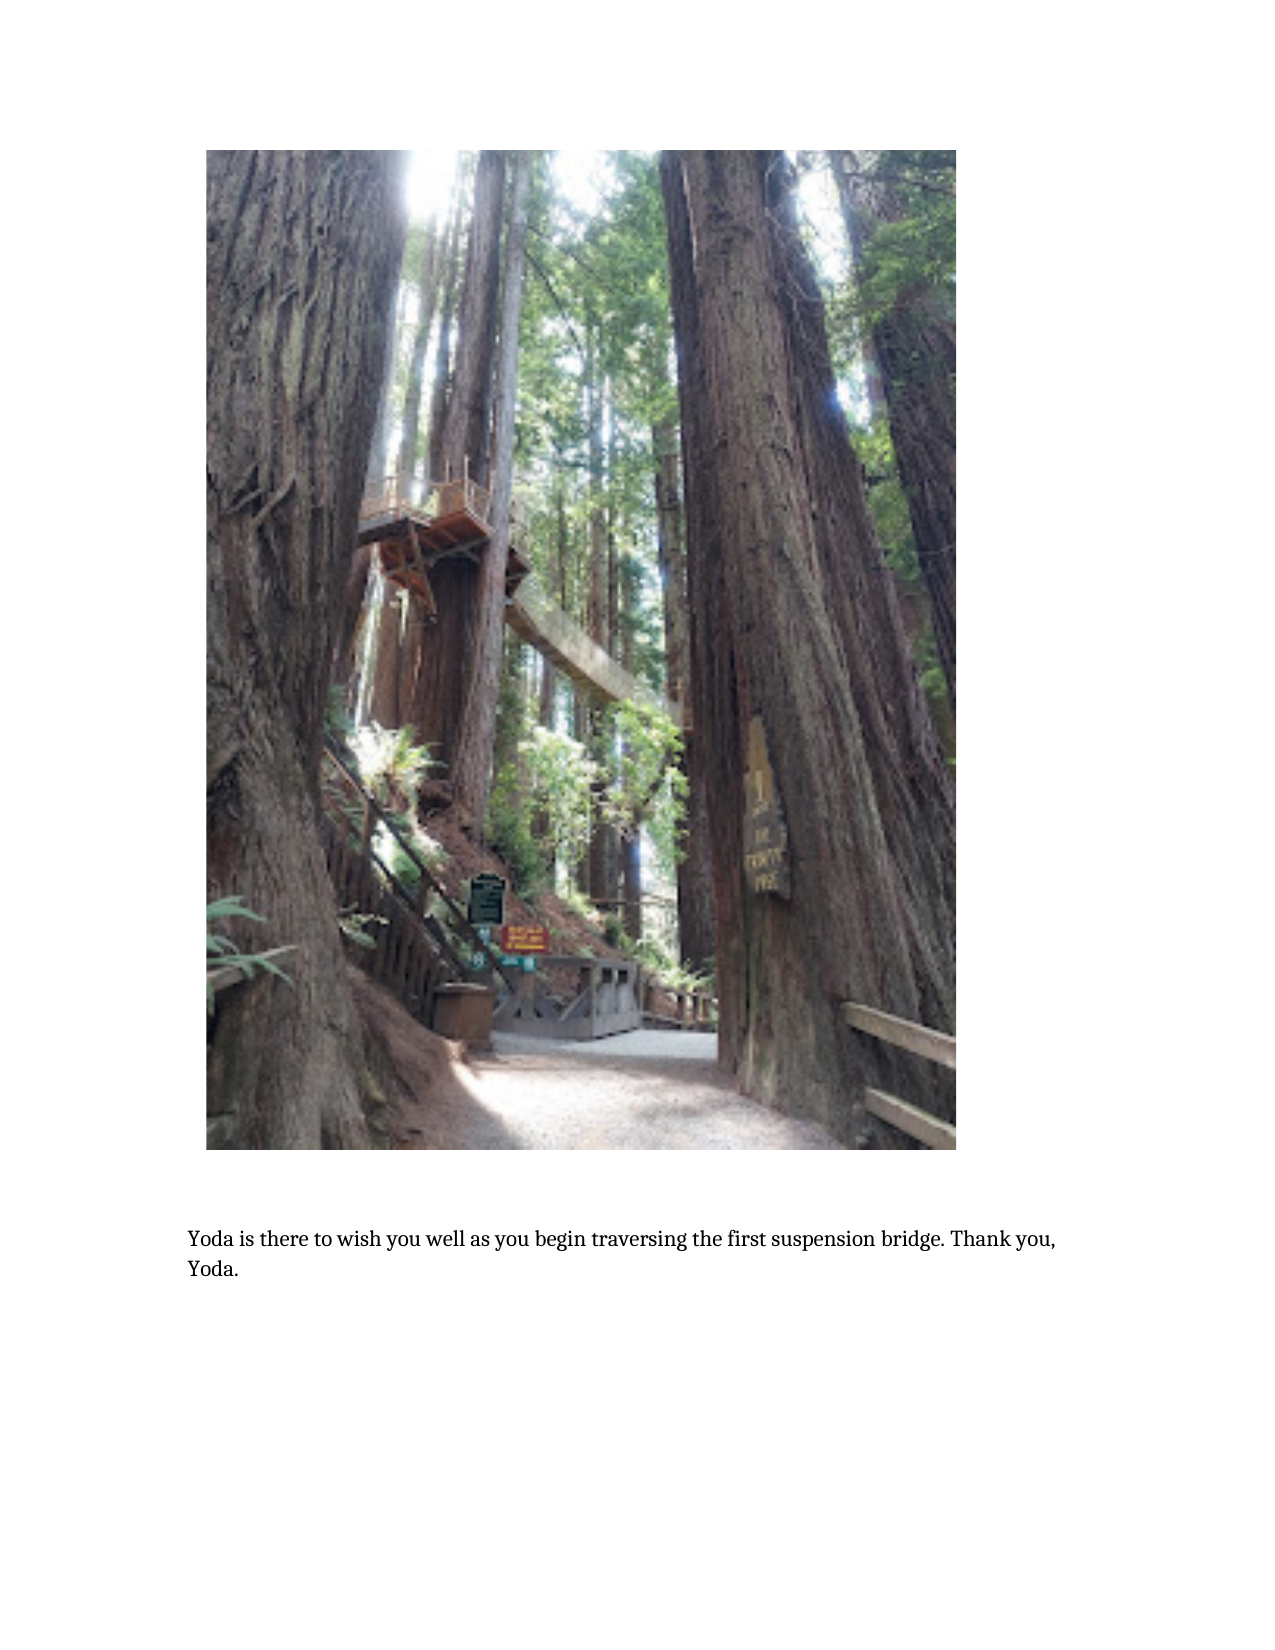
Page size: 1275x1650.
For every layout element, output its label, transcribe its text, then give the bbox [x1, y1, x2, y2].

picture [206, 150, 957, 1150]
text Yoda is there to wish you well as you begin traversing the first suspension bridge. Thank you, Yoda. [187, 1226, 1087, 1282]
